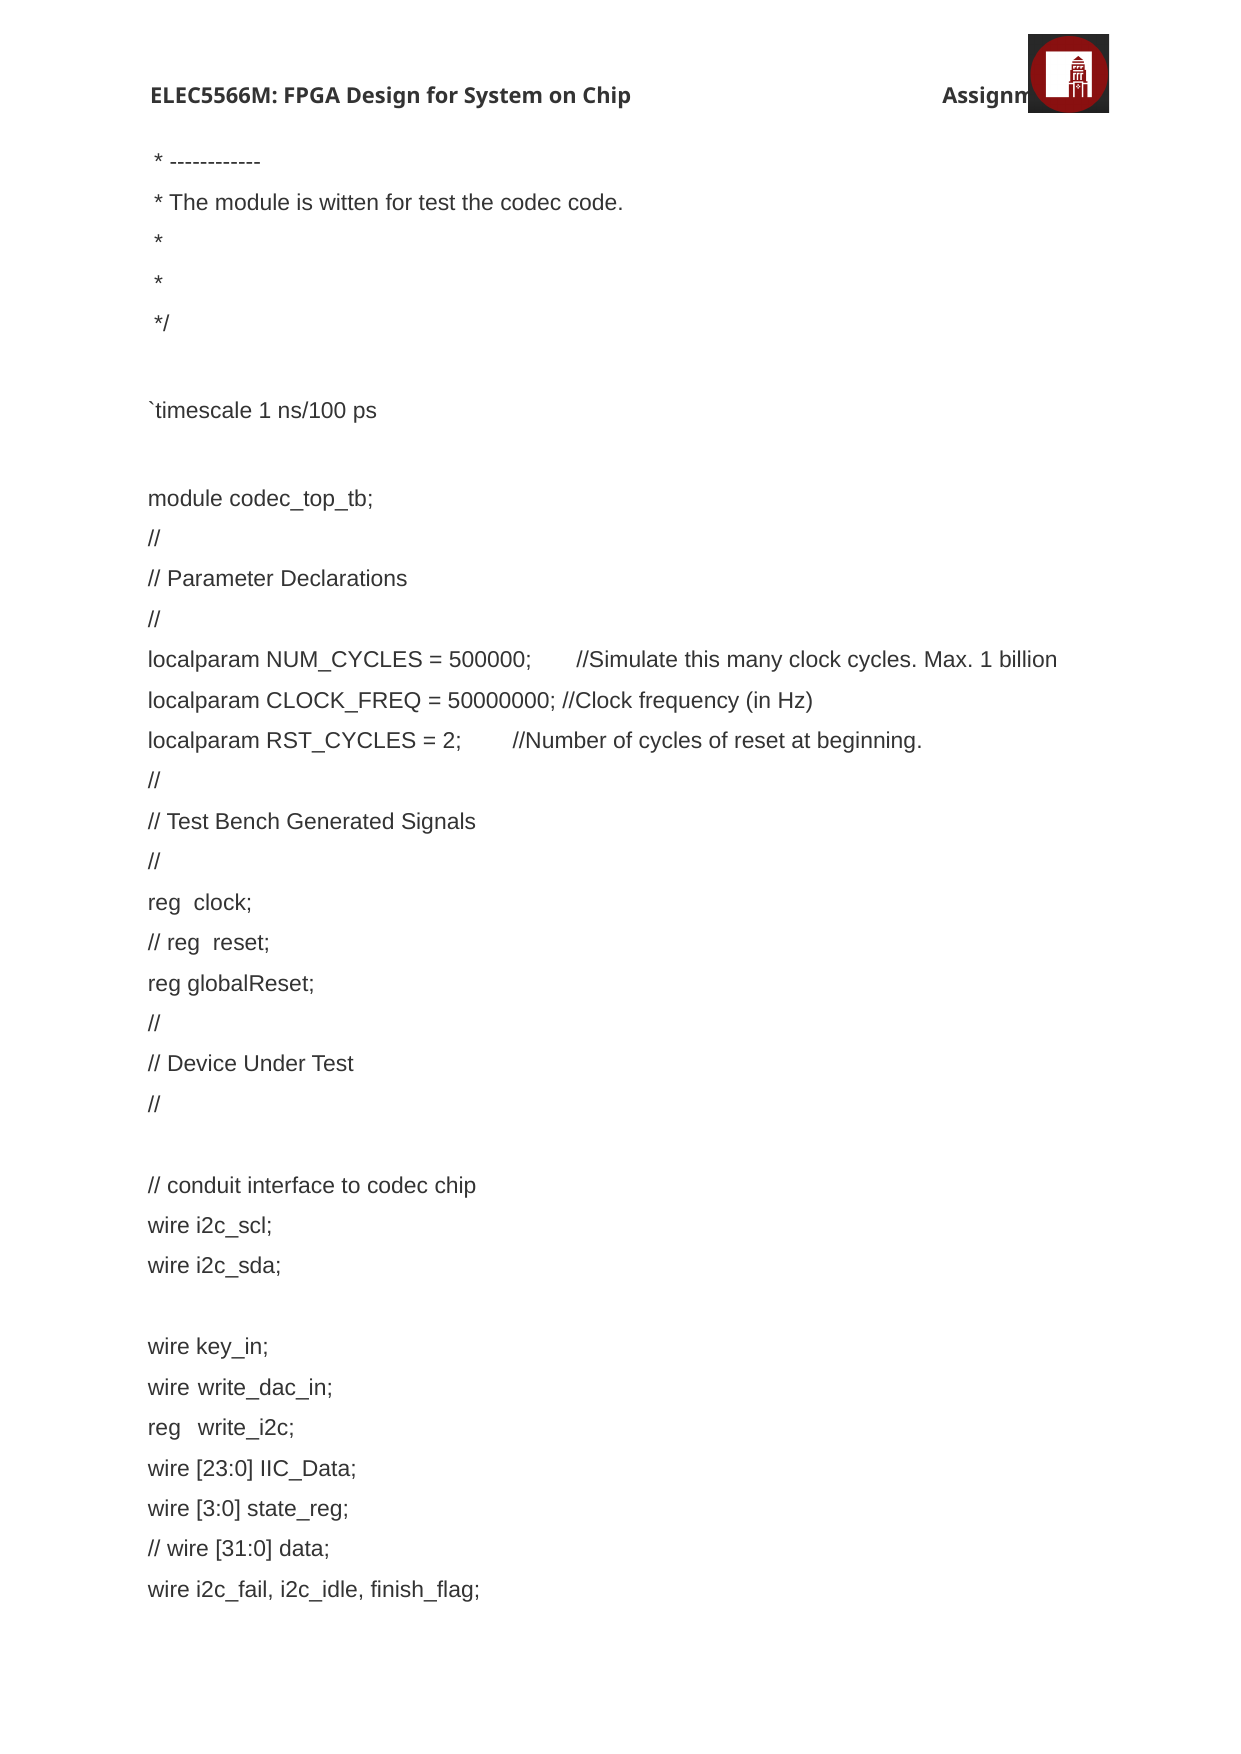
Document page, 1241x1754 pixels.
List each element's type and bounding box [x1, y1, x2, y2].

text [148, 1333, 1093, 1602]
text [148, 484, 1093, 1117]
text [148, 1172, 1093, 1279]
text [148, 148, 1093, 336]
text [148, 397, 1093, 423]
picture [1027, 34, 1109, 113]
